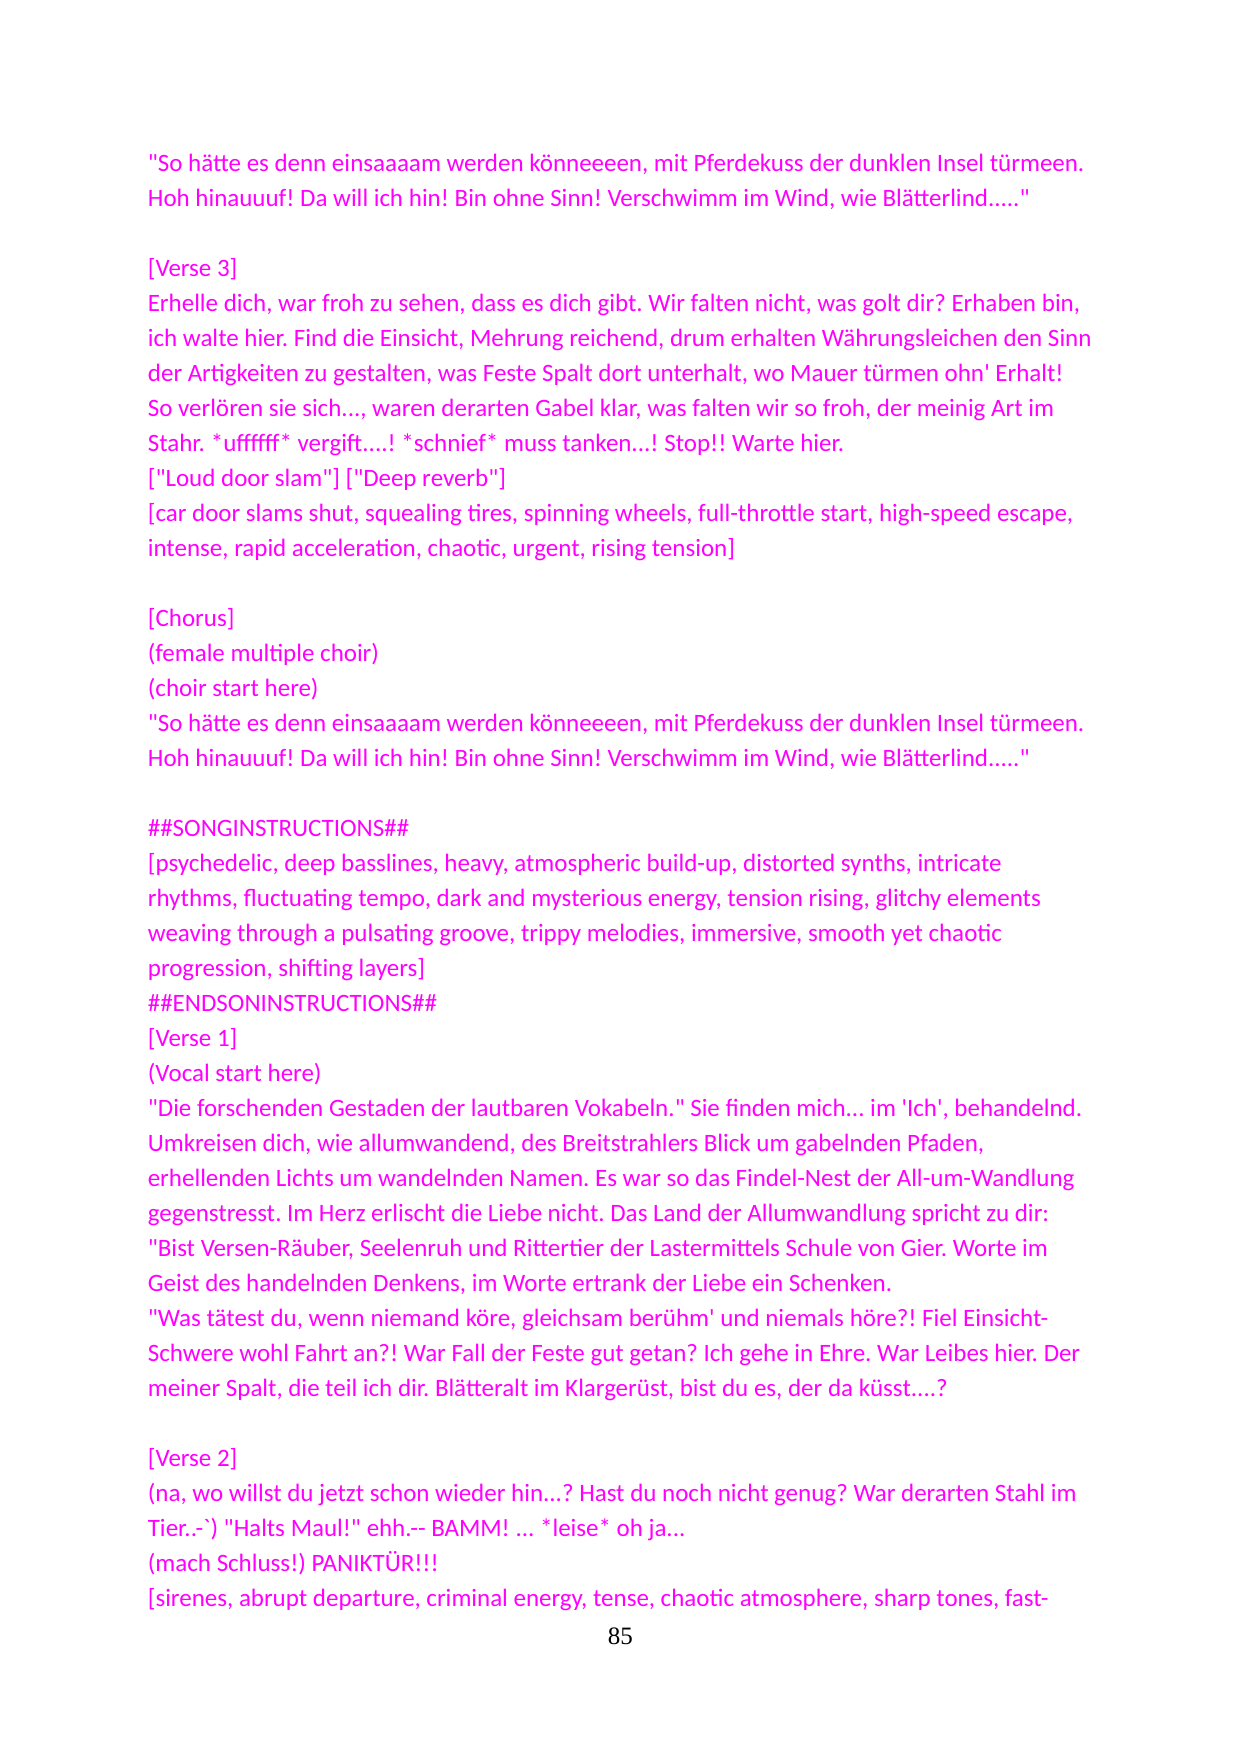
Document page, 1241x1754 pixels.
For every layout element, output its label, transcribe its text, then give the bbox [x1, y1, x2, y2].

text [car door slams shut, squealing tires, spinning wheels, full-throttle start, high-speed escape, intense, rapid acceleration, chaotic, urgent, rising tension] [148, 498, 1093, 563]
text "Was tätest du, wenn niemand köre, gleichsam berühm' und niemals höre?! Fiel Einsicht-Schwere wohl Fahrt an?! War Fall der Feste gut getan? Ich gehe in Ehre. War Leibes hier. Der meiner Spalt, die teil ich dir. Blätteralt im Klargerüst, bist du es, der da küsst....? [148, 1303, 1093, 1403]
text [Verse 1] [148, 1023, 1093, 1053]
text [psychedelic, deep basslines, heavy, atmospheric build-up, distorted synths, intricate rhythms, fluctuating tempo, dark and mysterious energy, tension rising, glitchy elements weaving through a pulsating groove, trippy melodies, immersive, smooth yet chaotic progression, shifting layers] [148, 848, 1093, 983]
text ##ENDSONINSTRUCTIONS## [148, 988, 1093, 1018]
text ["Loud door slam"] ["Deep reverb"] [148, 463, 1093, 493]
text (female multiple choir) [148, 638, 1093, 668]
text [148, 1583, 1093, 1613]
text (mach Schluss!) PANIKTÜR!!! [148, 1548, 1093, 1578]
text ##SONGINSTRUCTIONS## [148, 813, 1093, 843]
text [Verse 2] [148, 1443, 1093, 1473]
text Erhelle dich, war froh zu sehen, dass es dich gibt. Wir falten nicht, was golt dir? Erhaben bin, ich walte hier. Find die Einsicht, Mehrung reichend, drum erhalten Währungsleichen den Sinn der Artigkeiten zu gestalten, was Feste Spalt dort unterhalt, wo Mauer türmen ohn' Erhalt! So verlören sie sich..., waren derarten Gabel klar, was falten wir so froh, der meinig Art im Stahr. *uffffff* vergift....! *schnief* muss tanken...! Stop!! Warte hier. [148, 288, 1093, 458]
text (choir start here) [148, 673, 1093, 703]
text [Verse 3] [148, 253, 1093, 283]
text [Chorus] [148, 603, 1093, 633]
text (na, wo willst du jetzt schon wieder hin...? Hast du noch nicht genug? War derarten Stahl im Tier..-`) "Halts Maul!" ehh.-- BAMM! ... *leise* oh ja... [148, 1478, 1093, 1543]
text (Vocal start here) [148, 1058, 1093, 1088]
text "Die forschenden Gestaden der lautbaren Vokabeln." Sie finden mich... im 'Ich', behandelnd. Umkreisen dich, wie allumwandend, des Breitstrahlers Blick um gabelnden Pfaden, erhellenden Lichts um wandelnden Namen. Es war so das Findel-Nest der All-um-Wandlung gegenstresst. Im Herz erlischt die Liebe nicht. Das Land der Allumwandlung spricht zu dir: "Bist Versen-Räuber, Seelenruh und Rittertier der Lastermittels Schule von Gier. Worte im Geist des handelnden Denkens, im Worte ertrank der Liebe ein Schenken. [148, 1093, 1093, 1298]
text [148, 148, 1093, 213]
